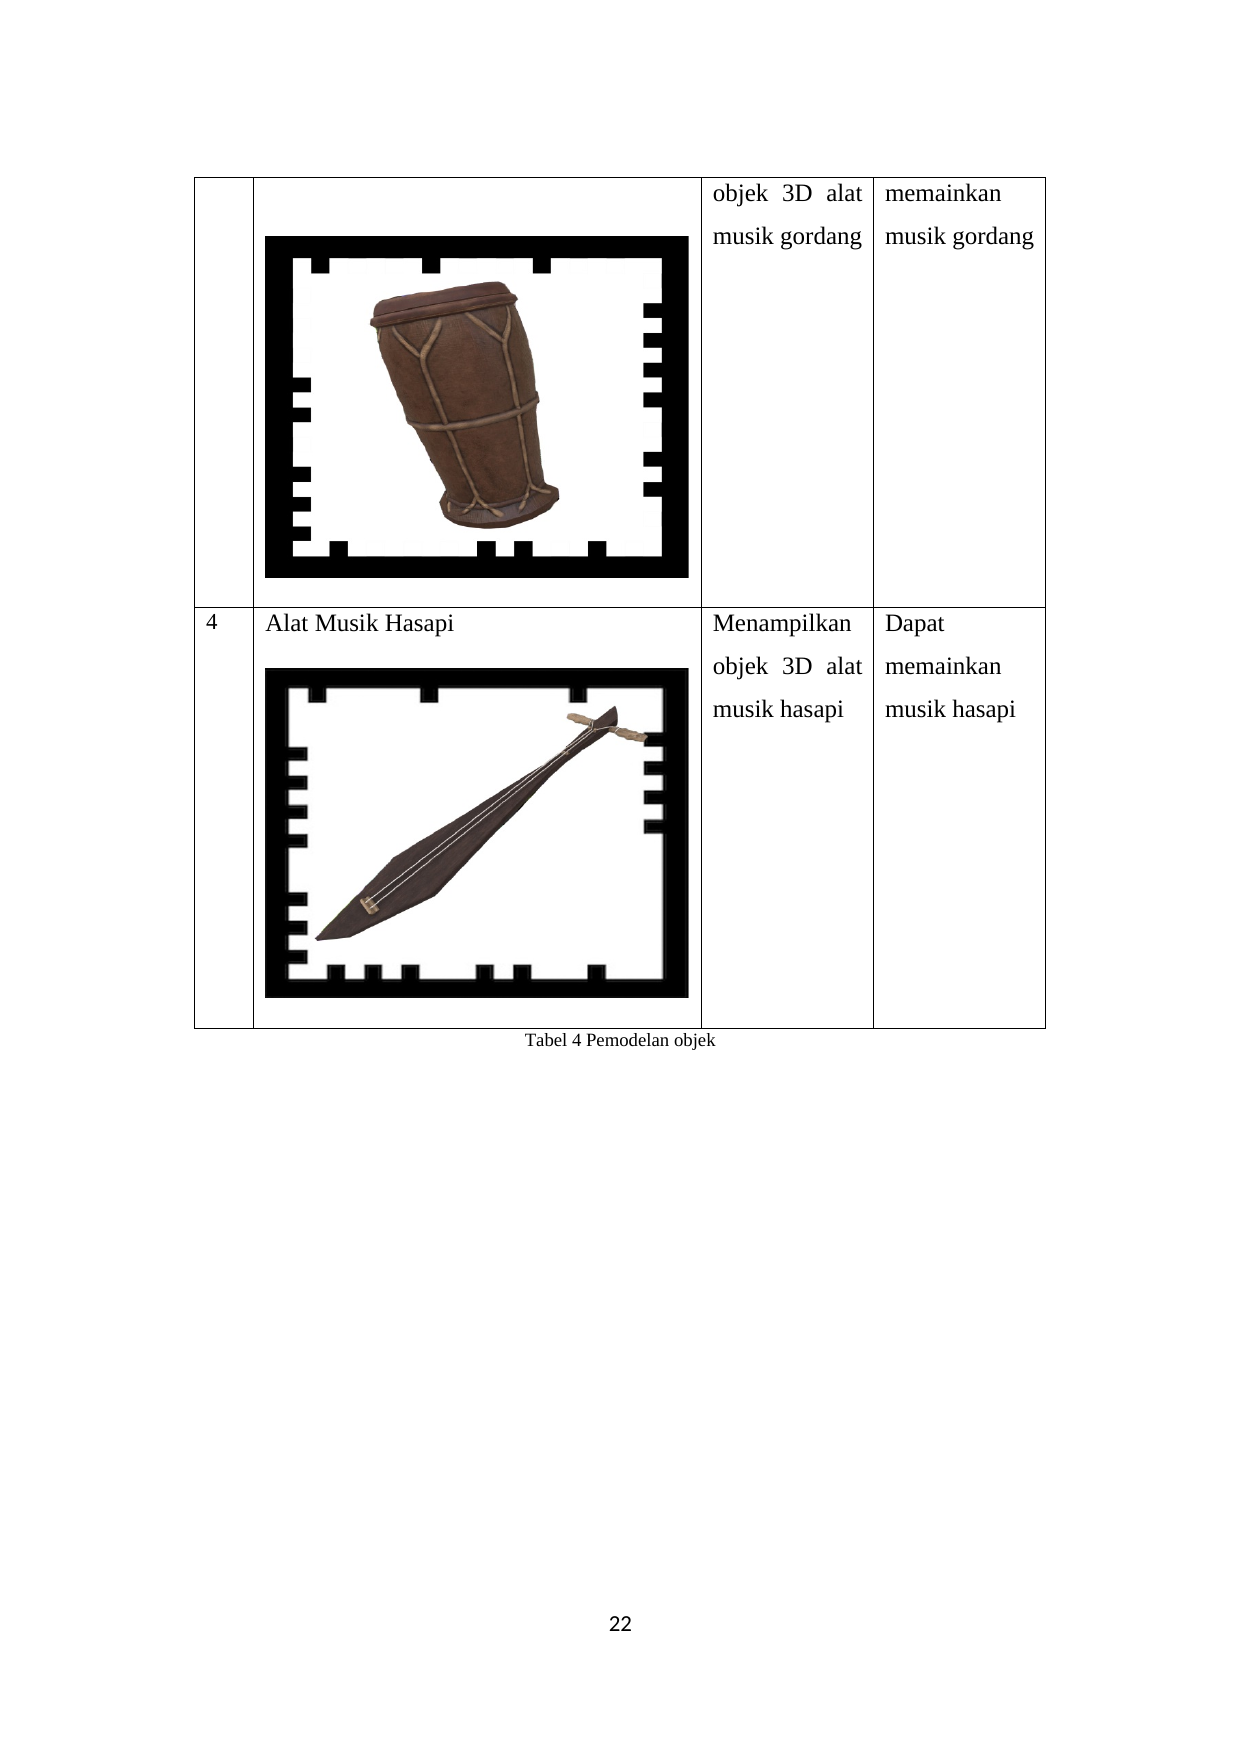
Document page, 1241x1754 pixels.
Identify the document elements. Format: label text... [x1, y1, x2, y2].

table_cell Alat Musik Hasapi [254, 608, 701, 1028]
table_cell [874, 178, 1045, 607]
table_cell Alat Musik Gordang [254, 178, 701, 607]
table_cell Menampilkan objek 3D alat musik hasapi [702, 608, 873, 1028]
table_cell 3 [195, 178, 253, 607]
table_cell 4 [195, 608, 253, 1028]
table_cell Dapat memainkan musik hasapi [874, 608, 1045, 1028]
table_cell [702, 178, 873, 607]
picture [265, 668, 689, 998]
picture [265, 236, 689, 578]
text Tabel 4 Pemodelan objek [177, 1029, 1063, 1050]
